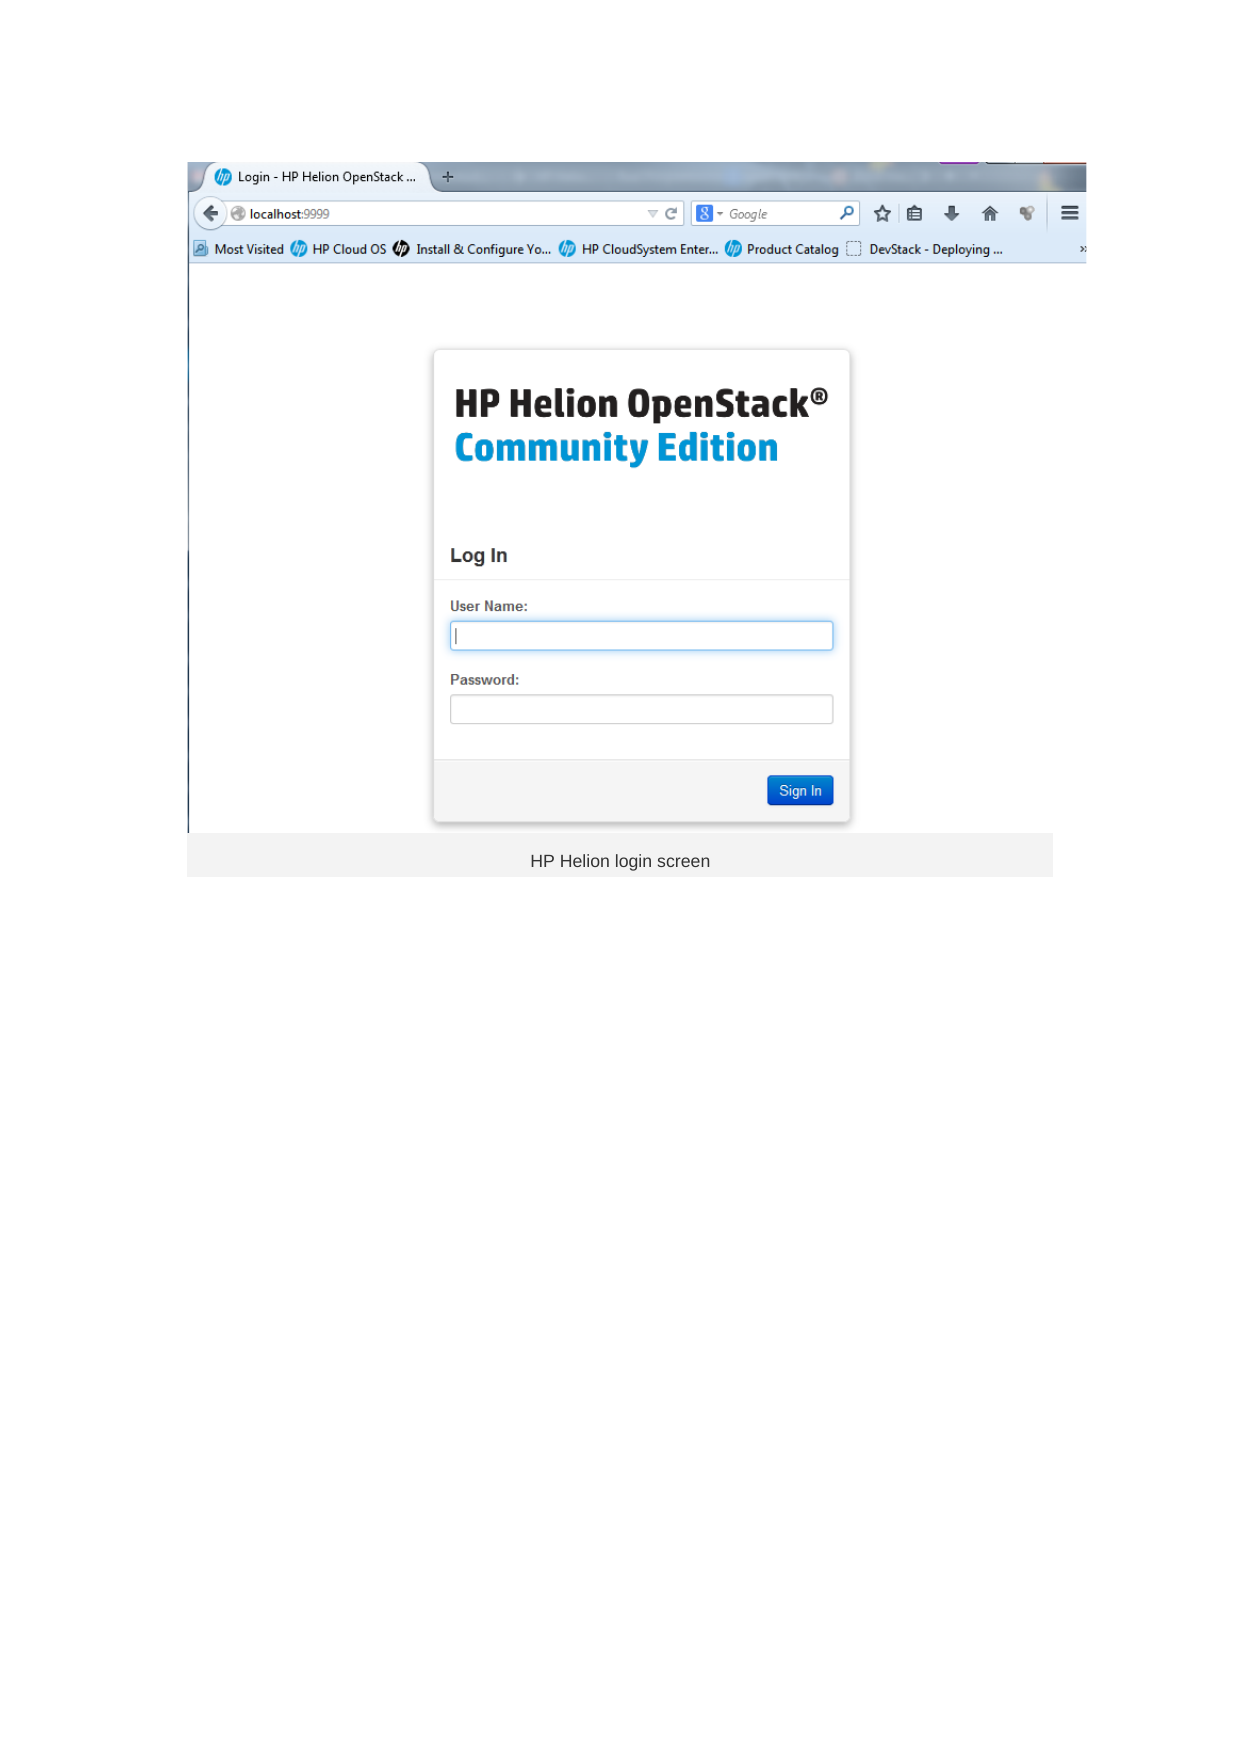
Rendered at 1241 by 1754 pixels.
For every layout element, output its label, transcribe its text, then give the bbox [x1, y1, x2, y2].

text HP Helion login screen [187, 844, 1053, 877]
picture [187, 162, 1087, 833]
